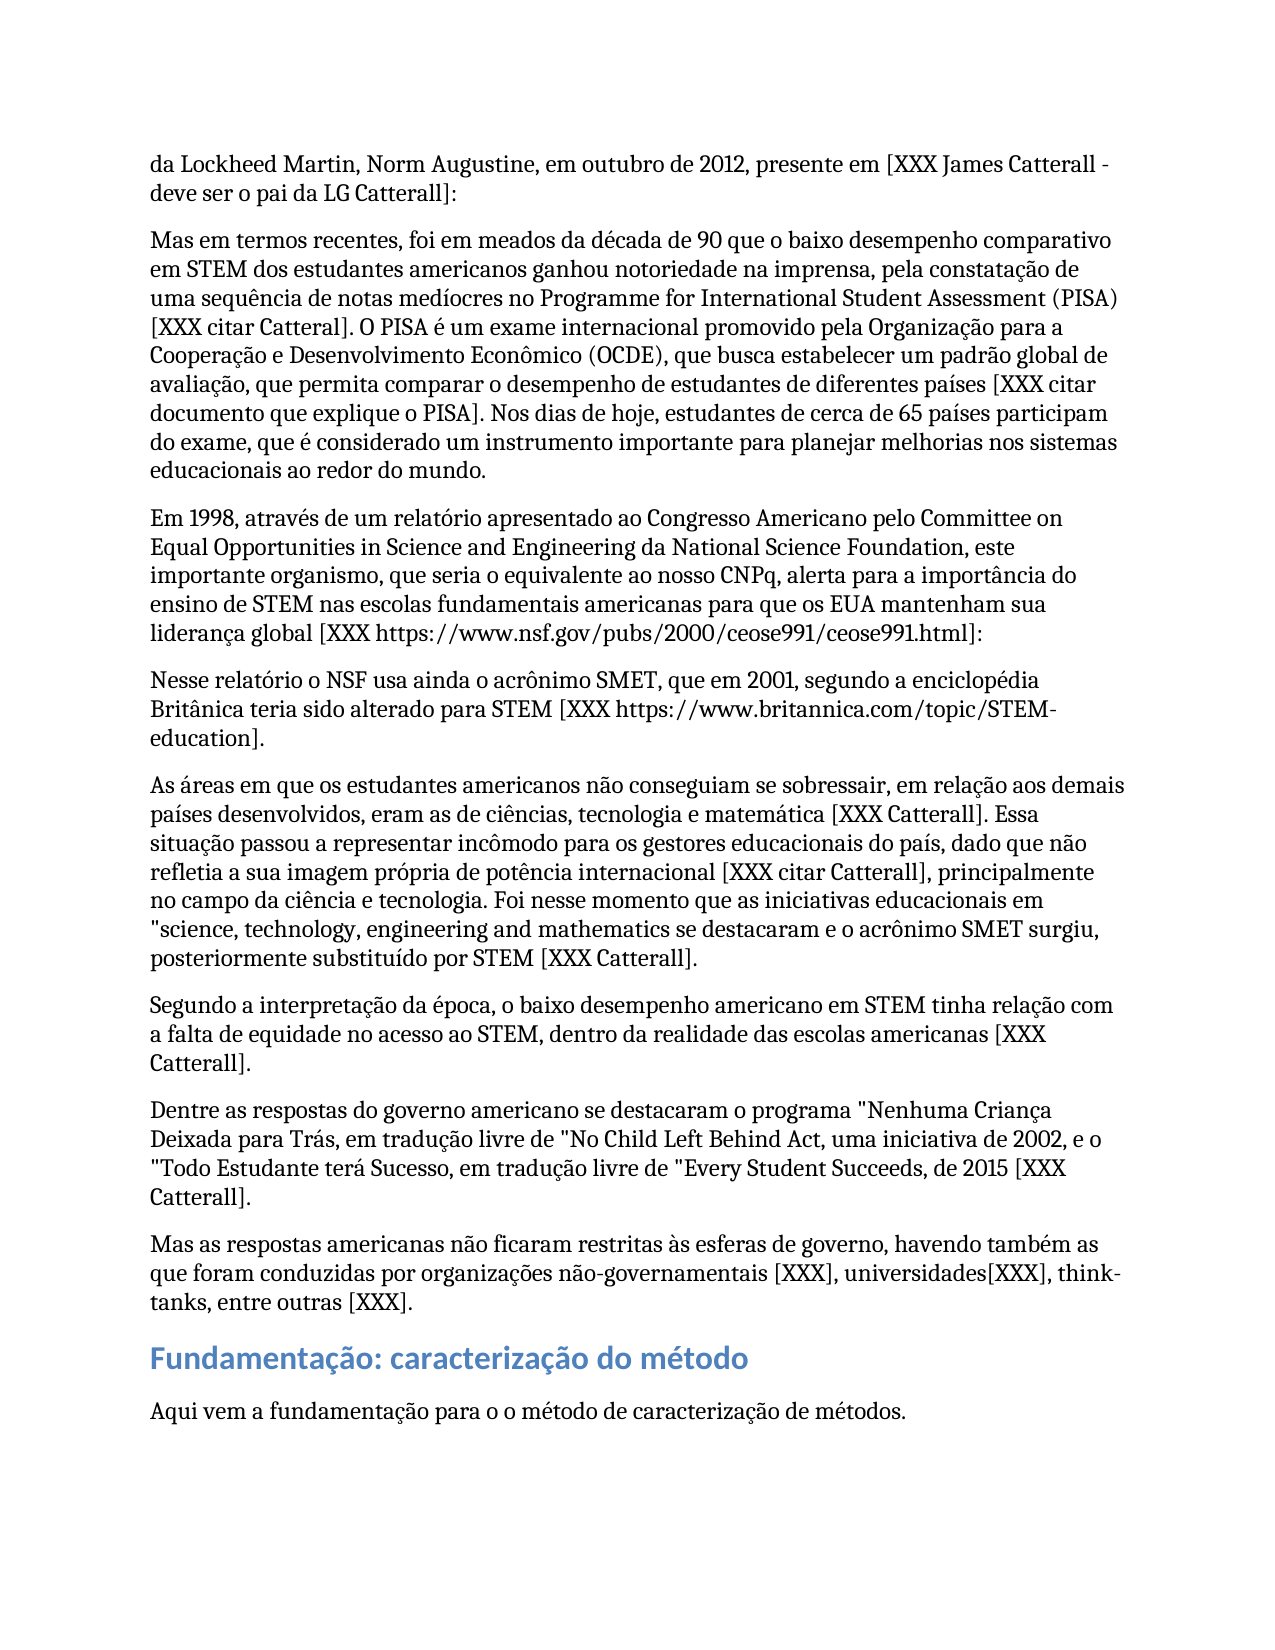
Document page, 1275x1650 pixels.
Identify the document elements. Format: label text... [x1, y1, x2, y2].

text Mas em termos recentes, foi em meados da década de 90 que o baixo desempenho comparativo em STEM dos estudantes americanos ganhou notoriedade na imprensa, pela constatação de uma sequência de notas medı́ocres no Programme for International Student Assessment (PISA) [XXX citar Catteral]. O PISA é um exame internacional promovido pela Organização para a Cooperação e Desenvolvimento Econômico (OCDE), que busca estabelecer um padrão global de avaliação, que permita comparar o desempenho de estudantes de diferentes paı́ses [XXX citar documento que explique o PISA]. Nos dias de hoje, estudantes de cerca de 65 paı́ses participam do exame, que é considerado um instrumento importante para planejar melhorias nos sistemas educacionais ao redor do mundo. [150, 226, 1125, 485]
subtitle Fundamentação: caracterização do método [150, 1337, 1125, 1378]
text Mas as respostas americanas não ficaram restritas às esferas de governo, havendo também as que foram conduzidas por organizações não-governamentais [XXX], universidades[XXX], think-tanks, entre outras [XXX]. [150, 1230, 1125, 1316]
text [150, 150, 1125, 207]
text Segundo a interpretação da época, o baixo desempenho americano em STEM tinha relação com a falta de equidade no acesso ao STEM, dentro da realidade das escolas americanas [XXX Catterall]. [150, 991, 1125, 1077]
text Dentre as respostas do governo americano se destacaram o programa "Nenhuma Criança Deixada para Trás, em tradução livre de "No Child Left Behind Act, uma iniciativa de 2002, e o "Todo Estudante terá Sucesso, em tradução livre de "Every Student Succeeds, de 2015 [XXX Catterall]. [150, 1096, 1125, 1211]
text As áreas em que os estudantes americanos não conseguiam se sobressair, em relação aos demais paı́ses desenvolvidos, eram as de ciências, tecnologia e matemática [XXX Catterall]. Essa situação passou a representar incômodo para os gestores educacionais do paı́s, dado que não refletia a sua imagem própria de potência internacional [XXX citar Catterall], principalmente no campo da ciência e tecnologia. Foi nesse momento que as iniciativas educacionais em "science, technology, engineering and mathematics se destacaram e o acrônimo SMET surgiu, posteriormente substituı́do por STEM [XXX Catterall]. [150, 771, 1125, 972]
text Em 1998, através de um relatório apresentado ao Congresso Americano pelo Committee on Equal Opportunities in Science and Engineering da National Science Foundation, este importante organismo, que seria o equivalente ao nosso CNPq, alerta para a importância do ensino de STEM nas escolas fundamentais americanas para que os EUA mantenham sua liderança global [XXX https://www.nsf.gov/pubs/2000/ceose991/ceose991.html]: [150, 504, 1125, 647]
text Nesse relatório o NSF usa ainda o acrônimo SMET, que em 2001, segundo a enciclopédia Britânica teria sido alterado para STEM [XXX https://www.britannica.com/topic/STEM-education]. [150, 666, 1125, 752]
text Aqui vem a fundamentação para o o método de caracterização de métodos. [150, 1397, 1125, 1425]
